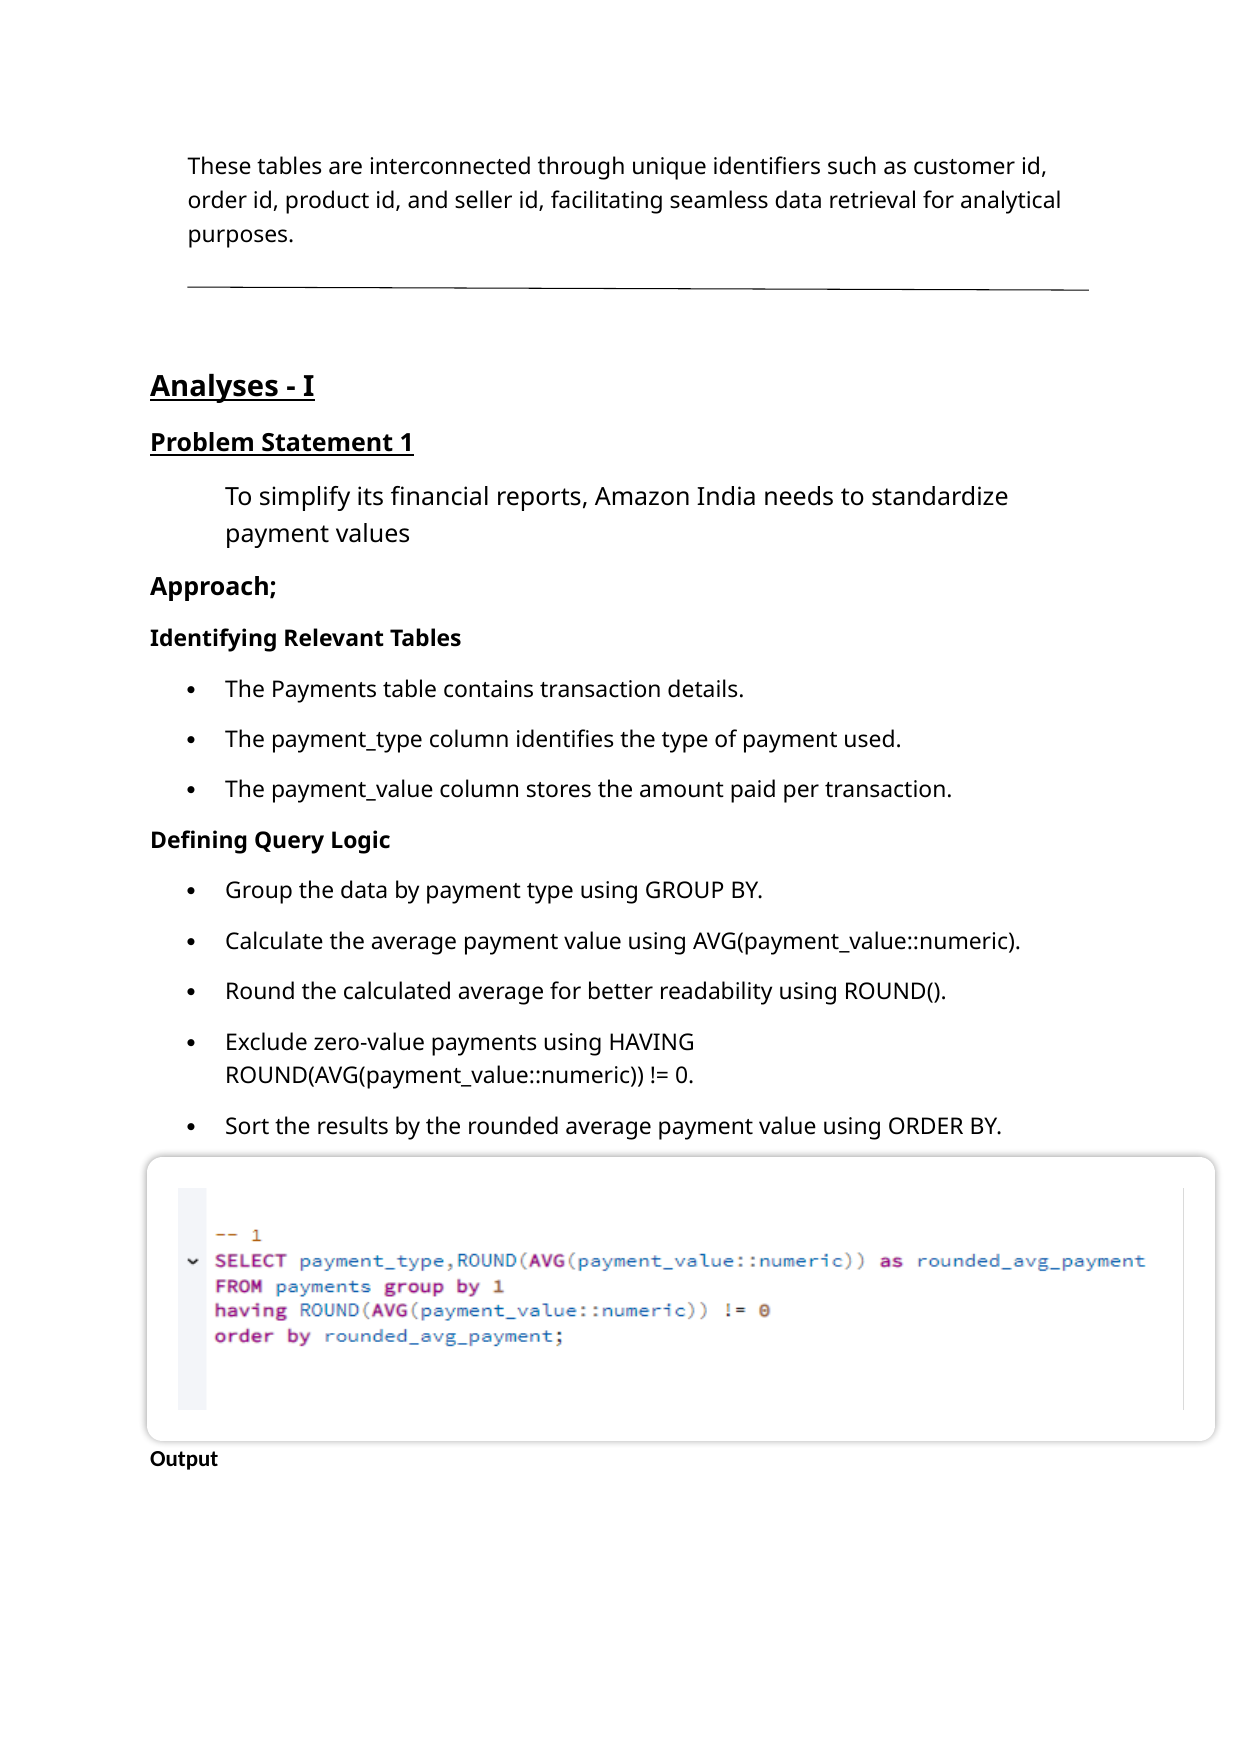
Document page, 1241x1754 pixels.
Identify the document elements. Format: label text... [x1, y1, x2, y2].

list The Payments table contains transaction details. [187, 672, 1090, 704]
text These tables are interconnected through unique identifiers such as customer id, order id, product id, and seller id, facilitating seamless data retrieval for analytical purposes. [187, 150, 1090, 249]
text Output [150, 1442, 1090, 1472]
text Approach; [150, 569, 1090, 603]
list The payment_type column identifies the type of payment used. [187, 723, 1090, 754]
text Identifying Relevant Tables [150, 622, 1090, 653]
text To simplify its financial reports, Amazon India needs to standardize payment values [225, 478, 1090, 549]
list Sort the results by the rounded average payment value using ORDER BY. [187, 1109, 1090, 1141]
list Exclude zero-value payments using HAVING ROUND(AVG(payment_value::numeric)) != 0. [187, 1025, 1090, 1090]
list The payment_value column stores the amount paid per transaction. [187, 773, 1090, 804]
list Group the data by payment type using GROUP BY. [187, 874, 1090, 905]
picture [178, 1188, 1184, 1410]
list Calculate the average payment value using AVG(payment_value::numeric). [187, 924, 1090, 956]
text Analyses - I [150, 366, 1090, 405]
text Defining Query Logic [150, 824, 1090, 855]
text Problem Statement 1 [150, 425, 1090, 459]
list Round the calculated average for better readability using ROUND(). [187, 975, 1090, 1006]
